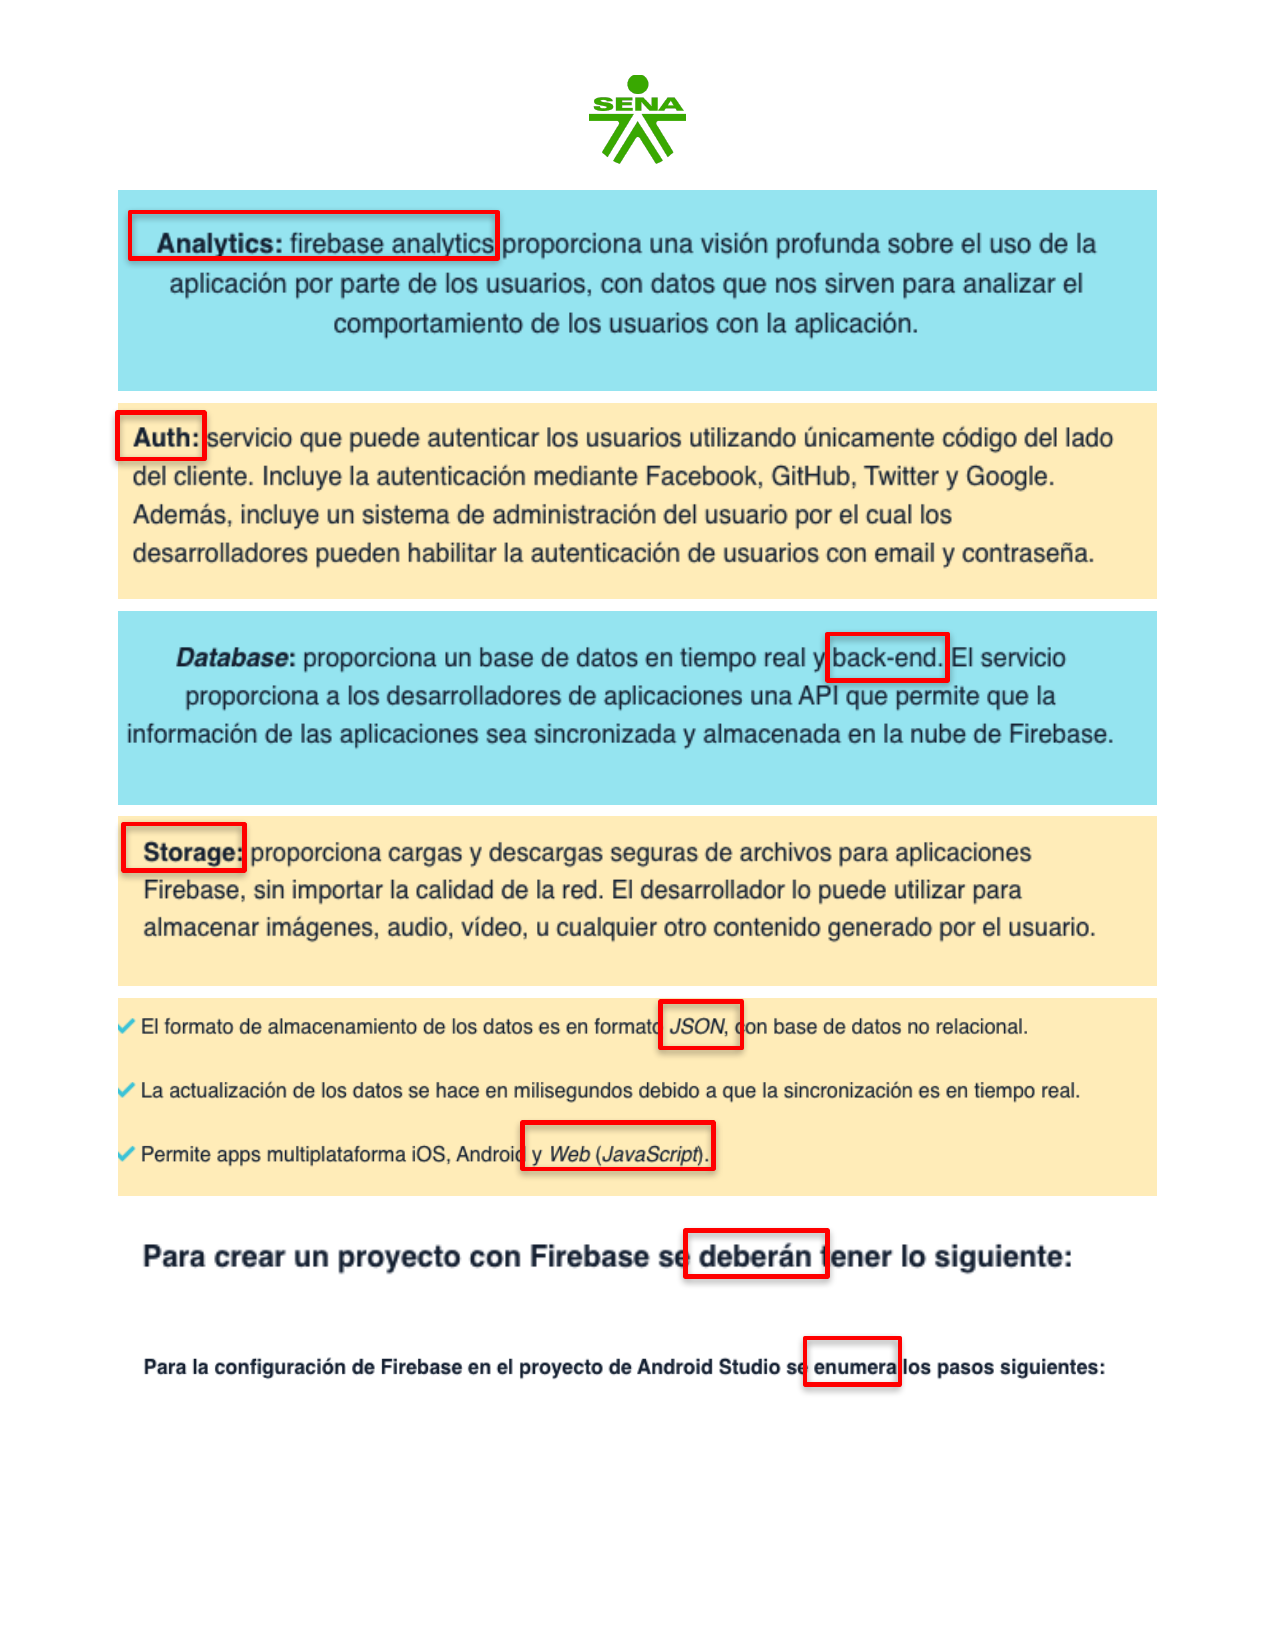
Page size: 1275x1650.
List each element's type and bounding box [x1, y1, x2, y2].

picture [118, 611, 1157, 805]
picture [118, 1326, 1157, 1402]
picture [118, 816, 1157, 986]
picture [118, 190, 1157, 391]
picture [118, 1208, 1157, 1315]
picture [120, 415, 202, 457]
picture [118, 998, 1157, 1196]
picture [589, 75, 686, 164]
picture [118, 403, 1157, 599]
